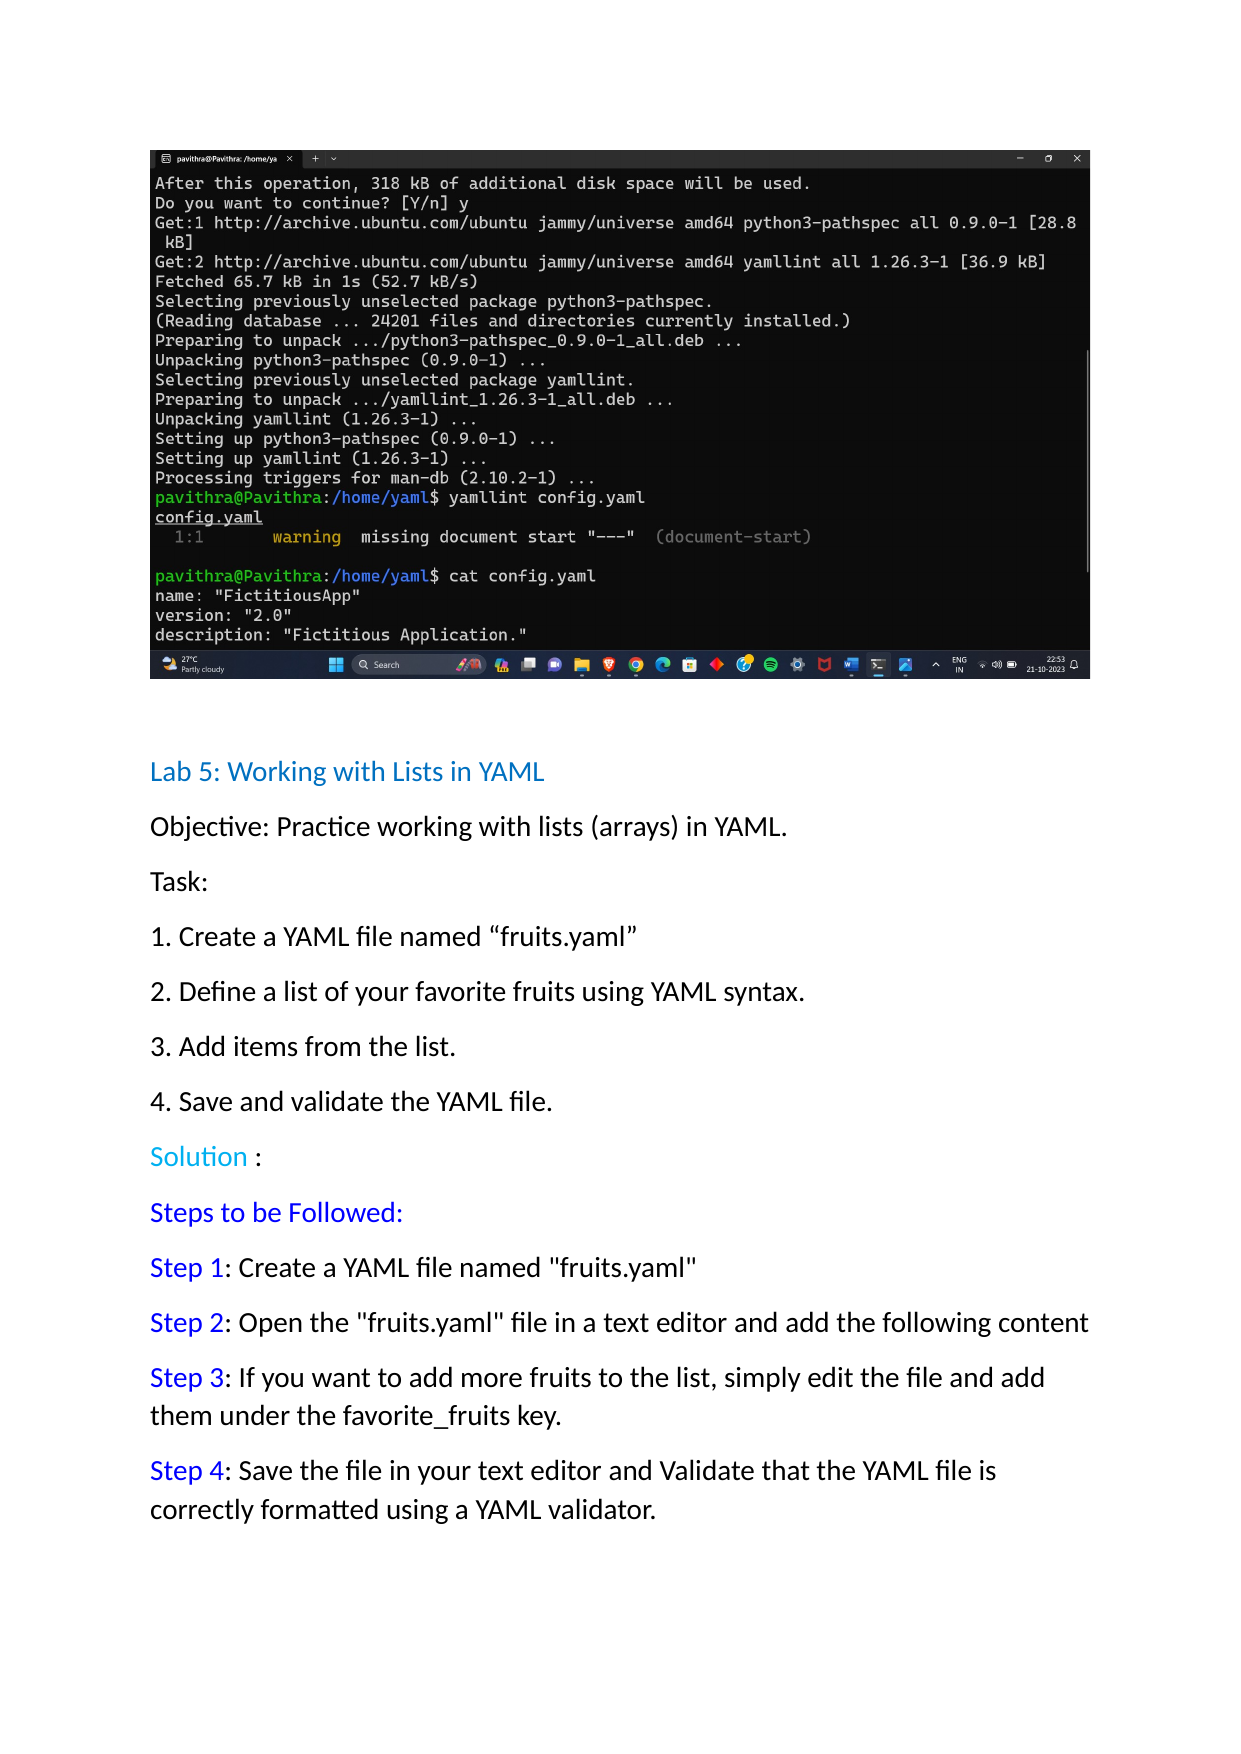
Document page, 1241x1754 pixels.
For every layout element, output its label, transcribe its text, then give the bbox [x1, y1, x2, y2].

text 4. Save and validate the YAML file. [150, 1083, 1090, 1119]
text Solution : [150, 1138, 1090, 1174]
text Step 3: If you want to add more fruits to the list, simply edit the file and add them under the favorite_fruits key. [150, 1359, 1090, 1433]
text Step 4: Save the file in your text editor and Validate that the YAML file is correctly formatted using a YAML validator. [150, 1452, 1090, 1527]
text Steps to be Followed: [150, 1194, 1090, 1229]
text 1. Create a YAML file named “fruits.yaml” [150, 918, 1090, 954]
text Task: [150, 863, 1090, 899]
text 2. Define a list of your favorite fruits using YAML syntax. [150, 973, 1090, 1009]
text Step 1: Create a YAML file named "fruits.yaml" [150, 1249, 1090, 1284]
text Step 2: Open the "fruits.yaml" file in a text editor and add the following content [150, 1304, 1090, 1339]
text 3. Add items from the list. [150, 1028, 1090, 1064]
picture [150, 150, 1091, 679]
text Lab 5: Working with Lists in YAML [150, 753, 1090, 788]
text Objective: Practice working with lists (arrays) in YAML. [150, 808, 1090, 843]
